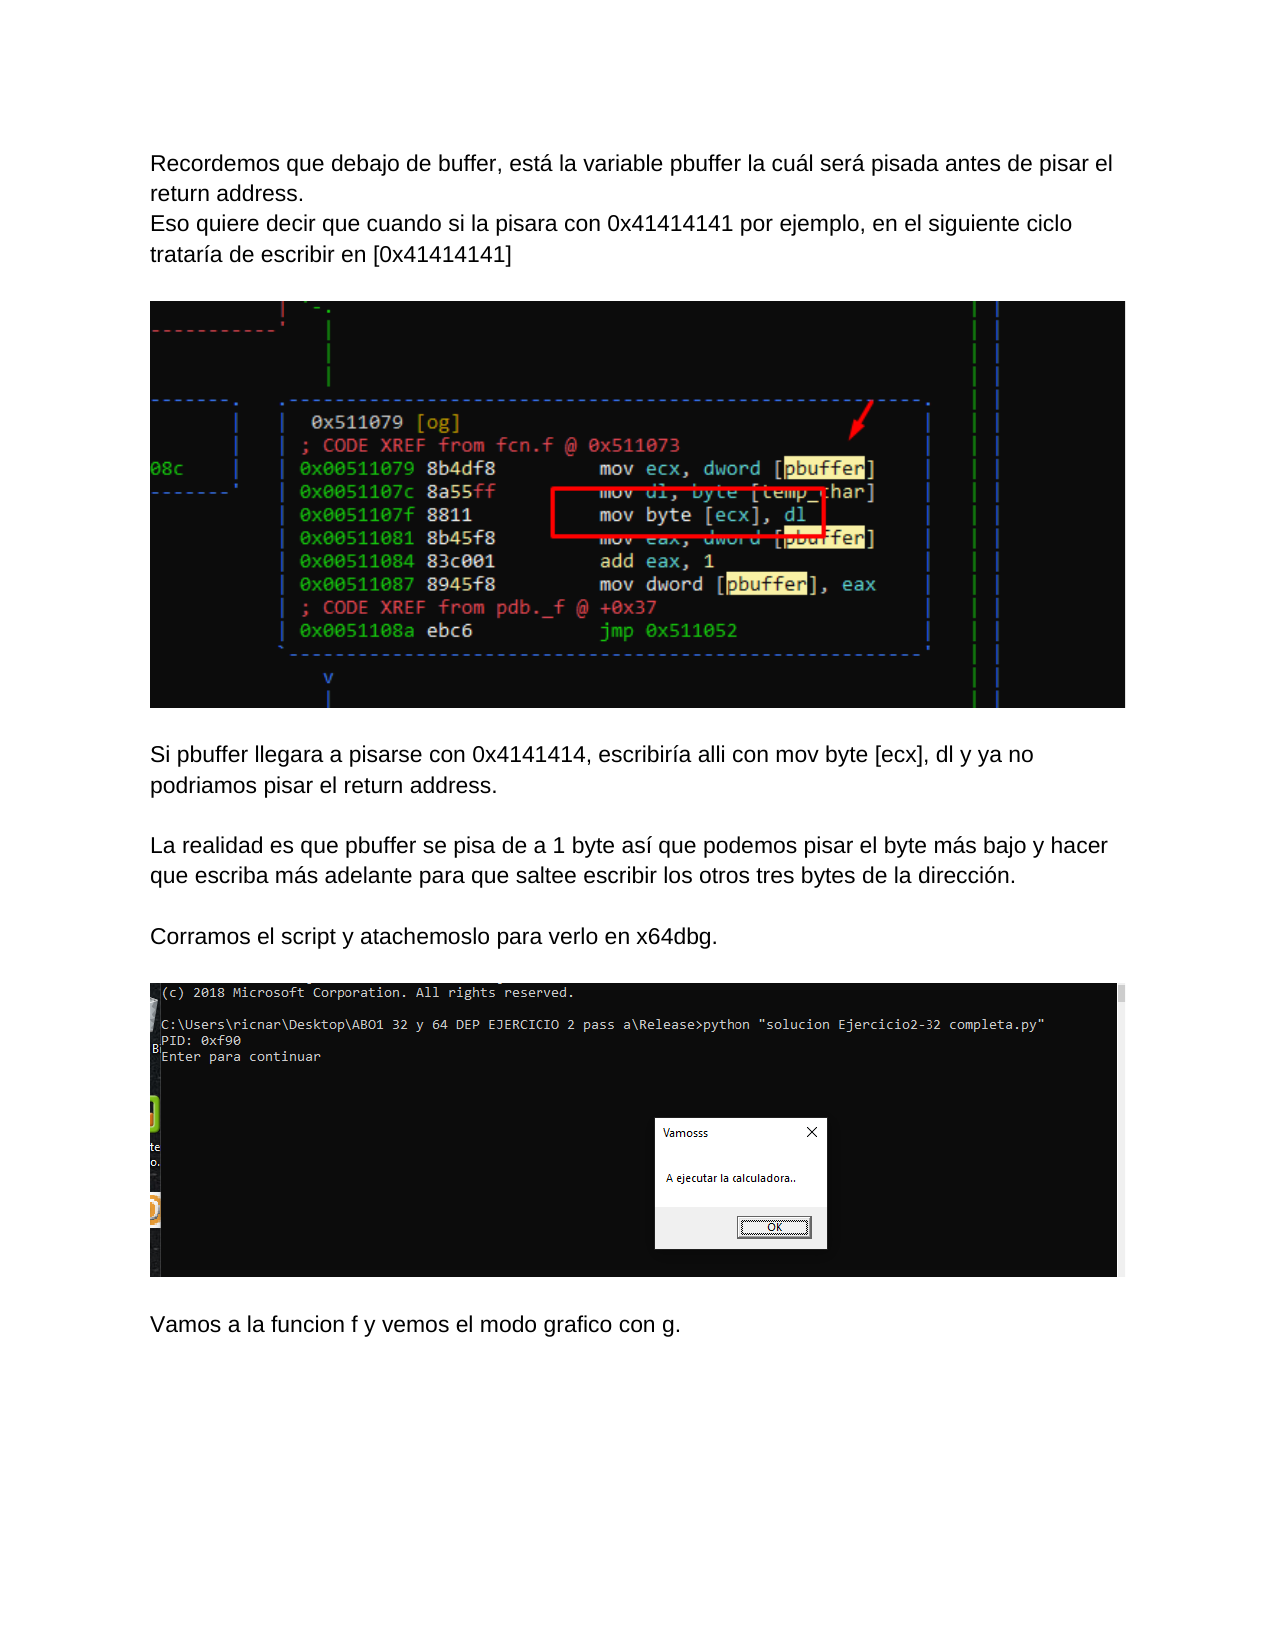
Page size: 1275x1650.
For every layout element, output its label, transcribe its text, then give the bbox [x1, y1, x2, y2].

text Si pbuffer llegara a pisarse con 0x4141414, escribiría alli con mov byte [ecx], dl y ya no podriamos pisar el return address. [150, 741, 1125, 798]
picture [150, 301, 1125, 708]
text Eso quiere decir que cuando si la pisara con 0x41414141 por ejemplo, en el siguiente ciclo trataría de escribir en [0x41414141] [150, 210, 1125, 267]
text Recordemos que debajo de buffer, está la variable pbuffer la cuál será pisada antes de pisar el return address. [150, 150, 1125, 207]
text Vamos a la funcion f y vemos el modo grafico con g. [150, 1311, 1125, 1337]
picture [150, 983, 1125, 1277]
text Corramos el script y atachemoslo para verlo en x64dbg. [150, 923, 1125, 949]
text La realidad es que pbuffer se pisa de a 1 byte así que podemos pisar el byte más bajo y hacer que escriba más adelante para que saltee escribir los otros tres bytes de la dirección. [150, 832, 1125, 888]
